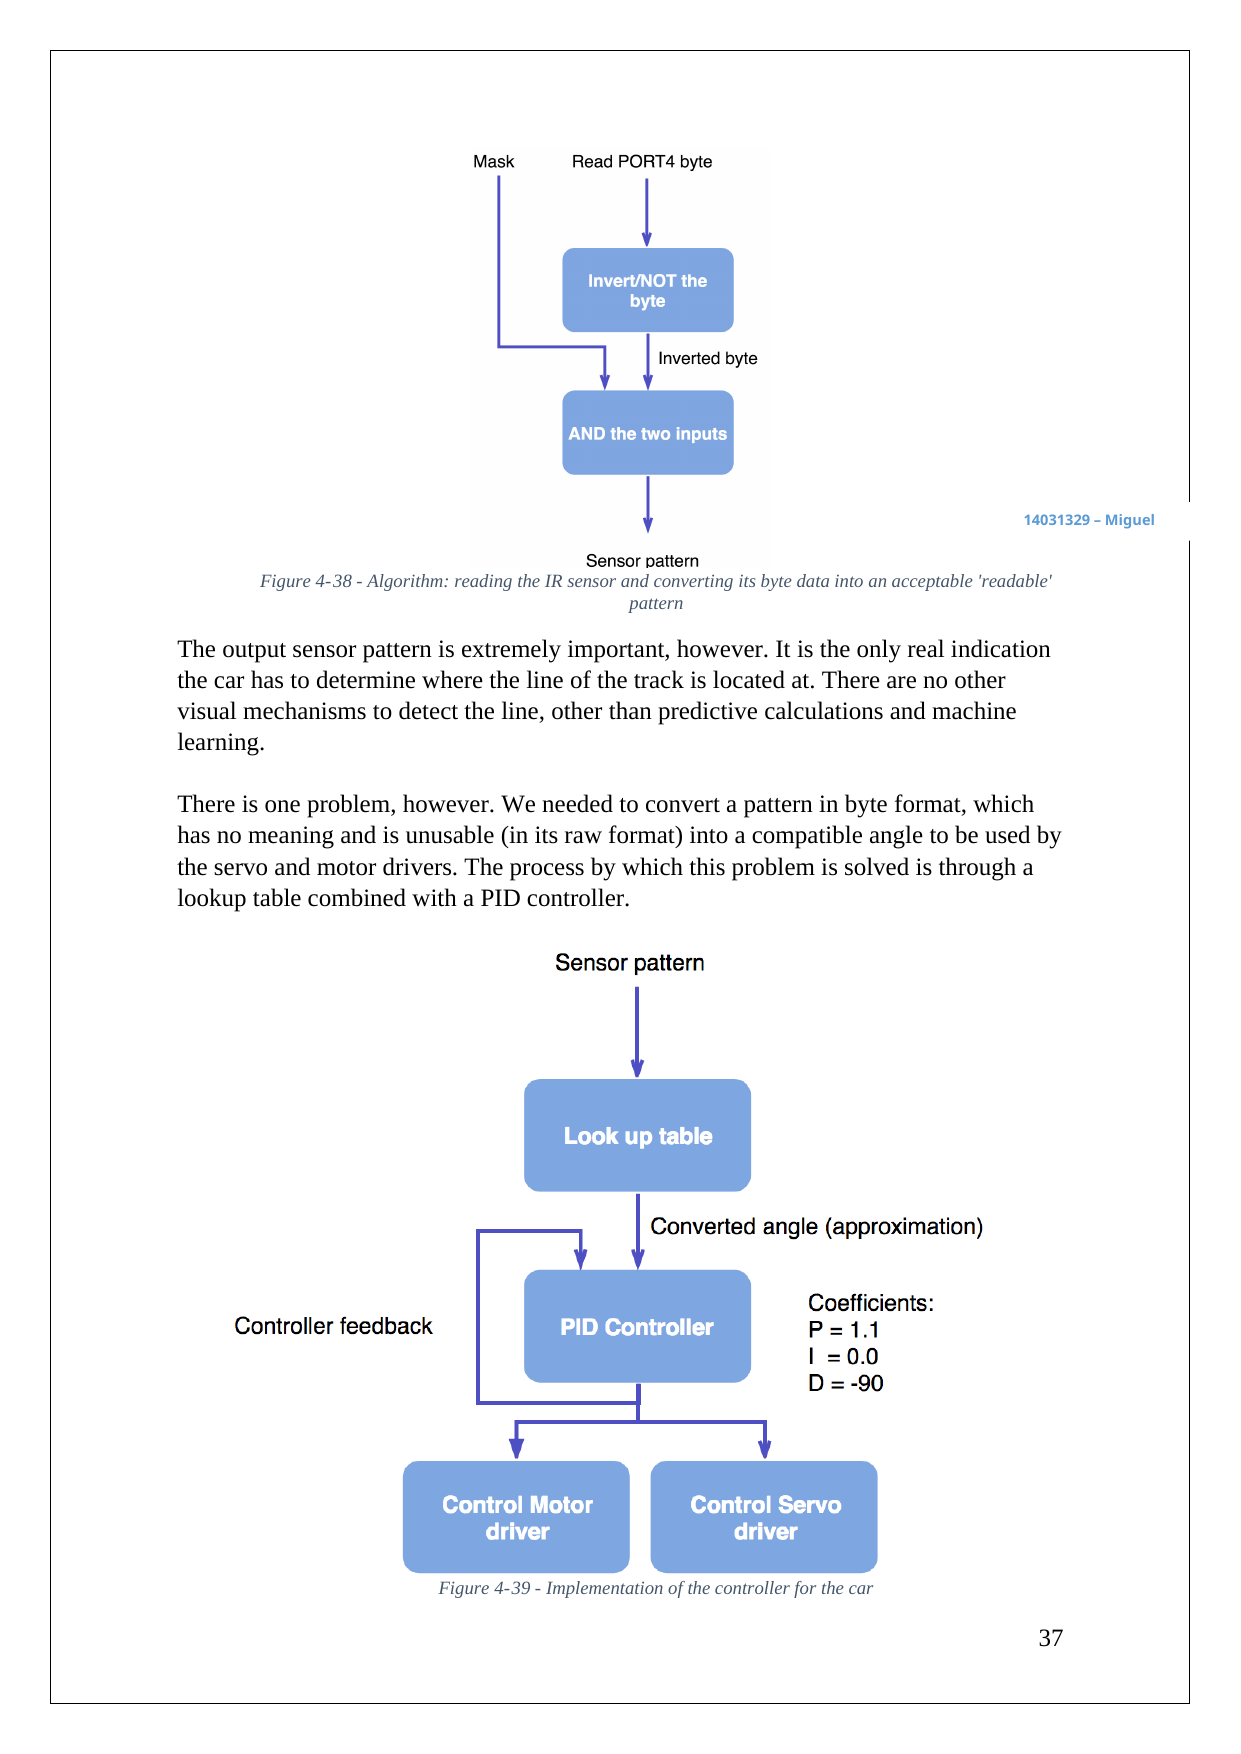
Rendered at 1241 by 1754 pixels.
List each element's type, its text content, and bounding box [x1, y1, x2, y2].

text There is one problem, however. We needed to convert a pattern in byte format, which has no meaning and is unusable (in its raw format) into a compatible angle to be used by the servo and motor drivers. The process by which this problem is solved is through a lookup table combined with a PID controller. [177, 789, 1063, 911]
picture [230, 944, 1010, 1575]
picture [470, 147, 771, 568]
text The output sensor pattern is extremely important, however. It is the only real indication the car has to determine where the line of the track is located at. There are no other visual mechanisms to detect the line, other than predictive calculations and machine learning. [177, 634, 1063, 756]
